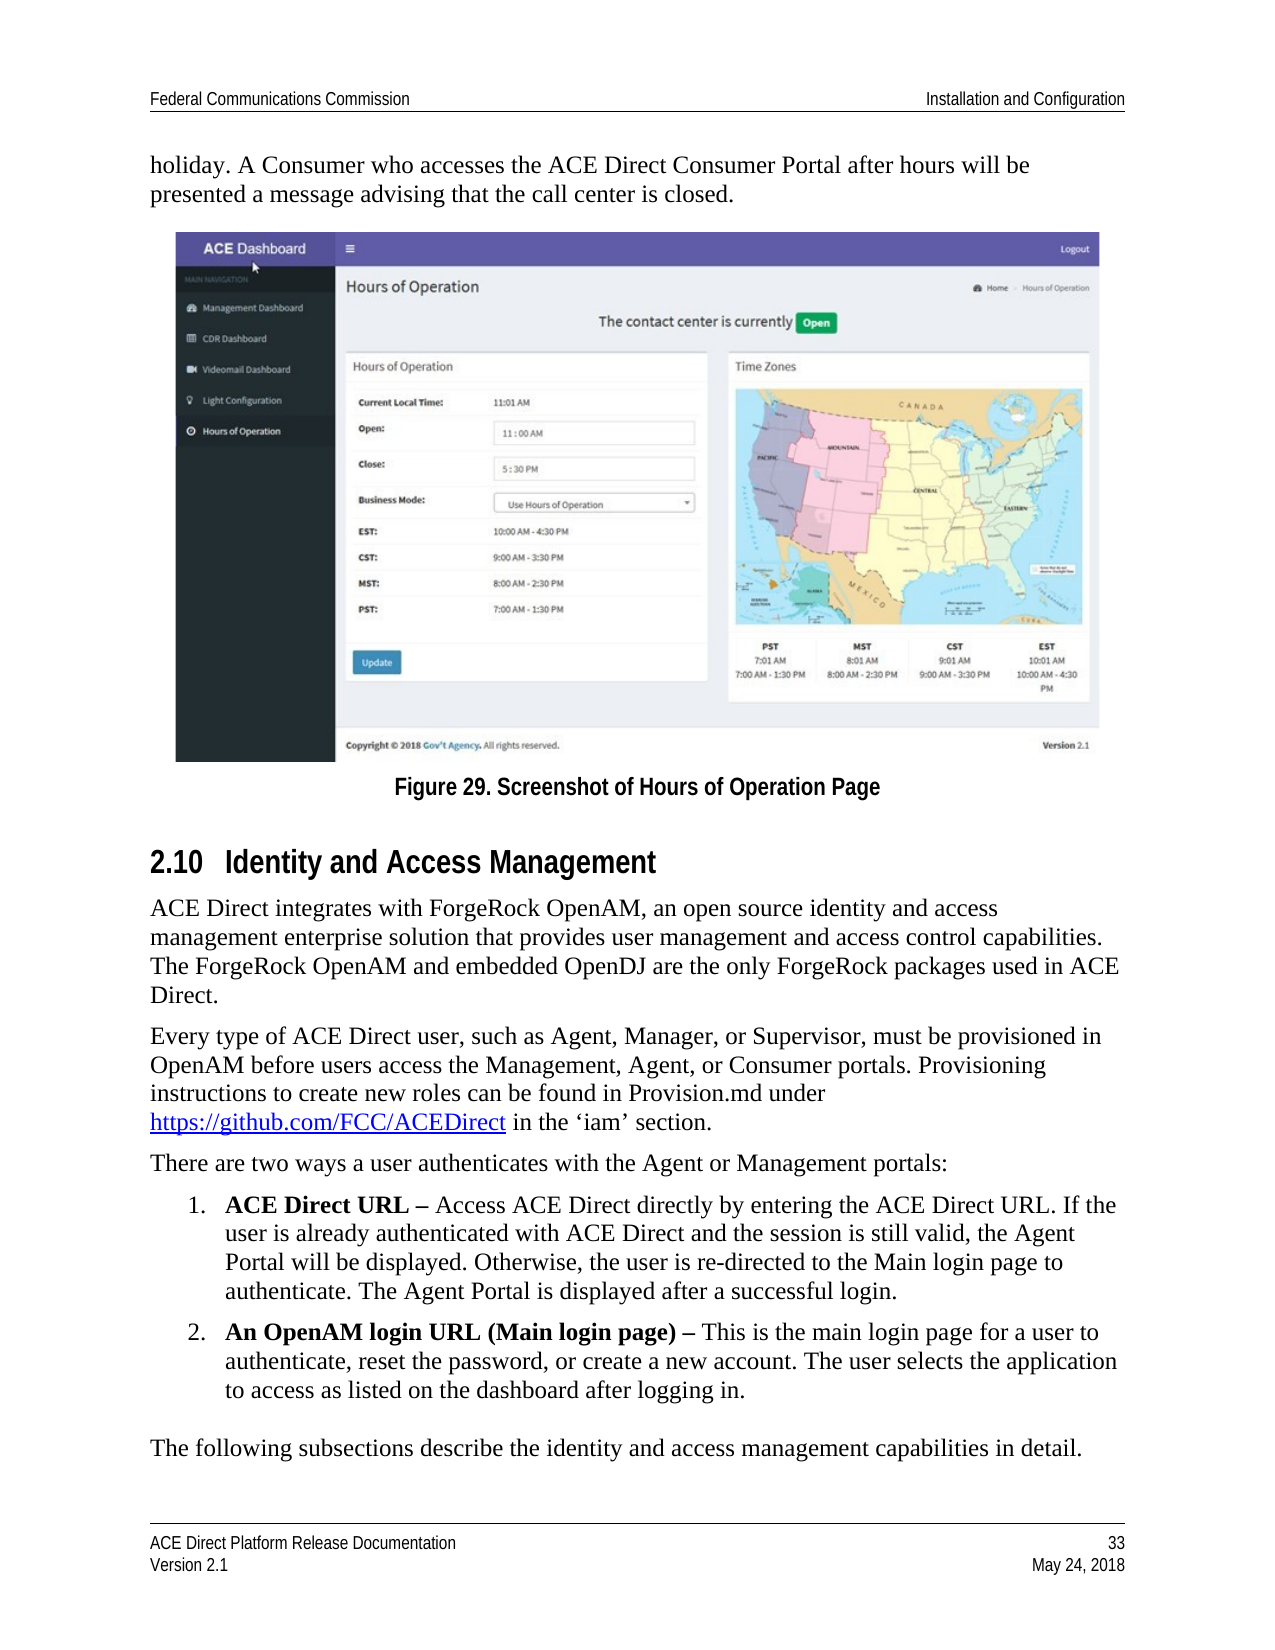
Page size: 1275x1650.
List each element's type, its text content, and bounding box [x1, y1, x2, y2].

text There are two ways a user authenticates with the Agent or Management portals: [150, 1148, 1125, 1177]
text ACE Direct integrates with ForgeRock OpenAM, an open source identity and access management enterprise solution that provides user management and access control capabilities. The ForgeRock OpenAM and embedded OpenDJ are the only ForgeRock packages used in ACE Direct. [150, 893, 1125, 1008]
text The following subsections describe the identity and access management capabilities in detail. [150, 1433, 1125, 1461]
subtitle Identity and Access Management [150, 843, 1125, 881]
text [150, 150, 1125, 207]
list ACE Direct URL – Access ACE Direct directly by entering the ACE Direct URL. If the user is already authenticated with ACE Direct and the session is still valid, the Agent Portal will be displayed. Otherwise, the user is re-directed to the Main login page to authenticate. The Agent Portal is displayed after a successful login. [187, 1190, 1125, 1305]
text Every type of ACE Direct user, such as Agent, Manager, or Supervisor, must be provisioned in OpenAM before users access the Management, Agent, or Consumer portals. Provisioning instructions to create new roles can be found in Provision.md under https://github.com/FCC/ACEDirect in the ‘iam’ section. [150, 1021, 1125, 1136]
list An OpenAM login URL (Main login page) – This is the main login page for a user to authenticate, reset the password, or create a new account. The user selects the application to access as listed on the dashboard after logging in. [187, 1317, 1125, 1403]
picture [175, 232, 1100, 762]
